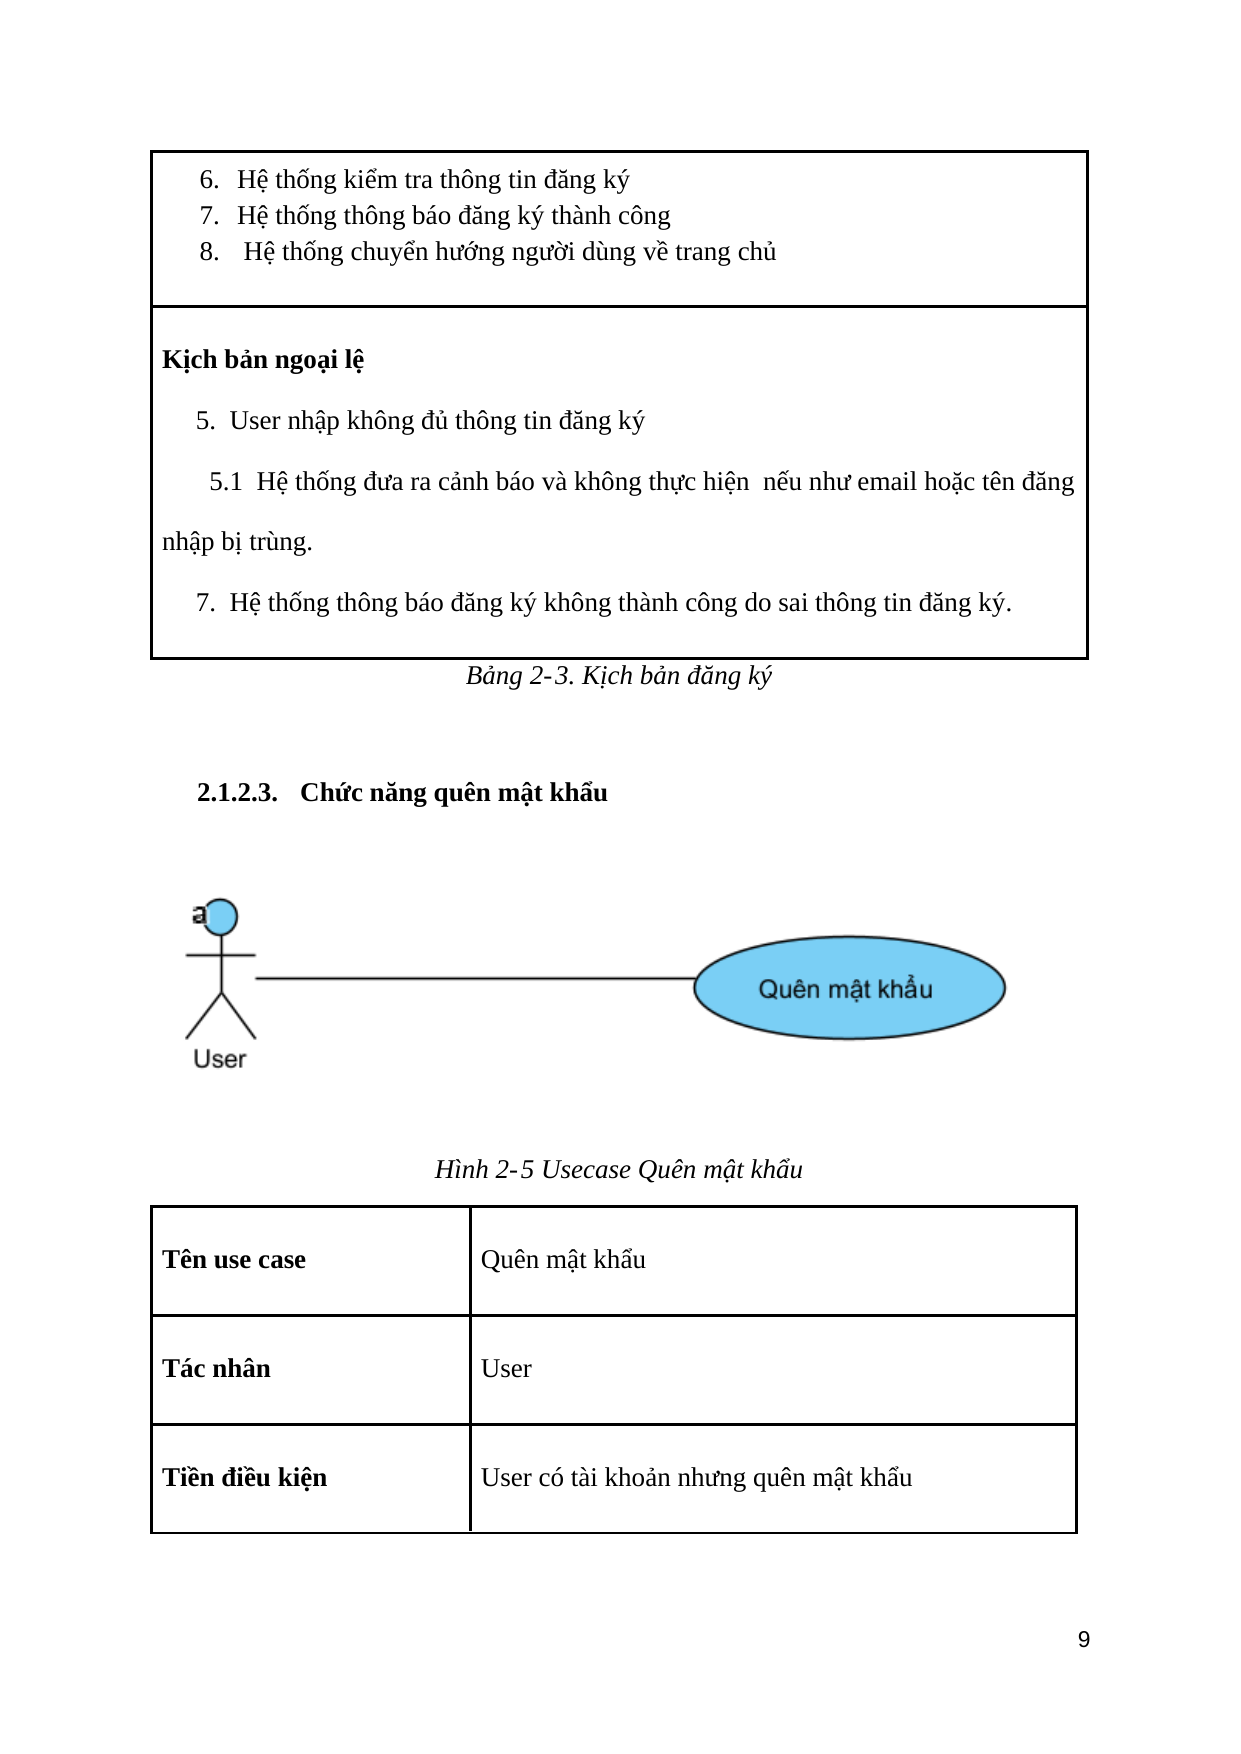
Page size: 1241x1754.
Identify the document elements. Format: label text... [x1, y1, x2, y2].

table_cell Tiền điều kiện [153, 1426, 469, 1531]
table_cell User có tài khoản nhưng quên mật khẩu [472, 1426, 1075, 1531]
subtitle Chức năng quên mật khẩu [197, 776, 1090, 807]
table_cell Kịch bản ngoại lệ 5. User nhập không đủ thông tin đăng ký 5.1 Hệ thống đưa ra cảnh báo và không thực hiện nếu như email hoặc tên đăng nhập bị trùng. 7. Hệ thống thông báo đăng ký không thành công do sai thông tin đăng ký. [153, 308, 1086, 657]
picture [150, 820, 1091, 1150]
table_header Tên use case [153, 1208, 469, 1314]
table_cell Tác nhân [153, 1317, 469, 1423]
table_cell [153, 153, 1086, 305]
table_cell User [472, 1317, 1075, 1423]
table_header Quên mật khẩu [472, 1208, 1075, 1314]
